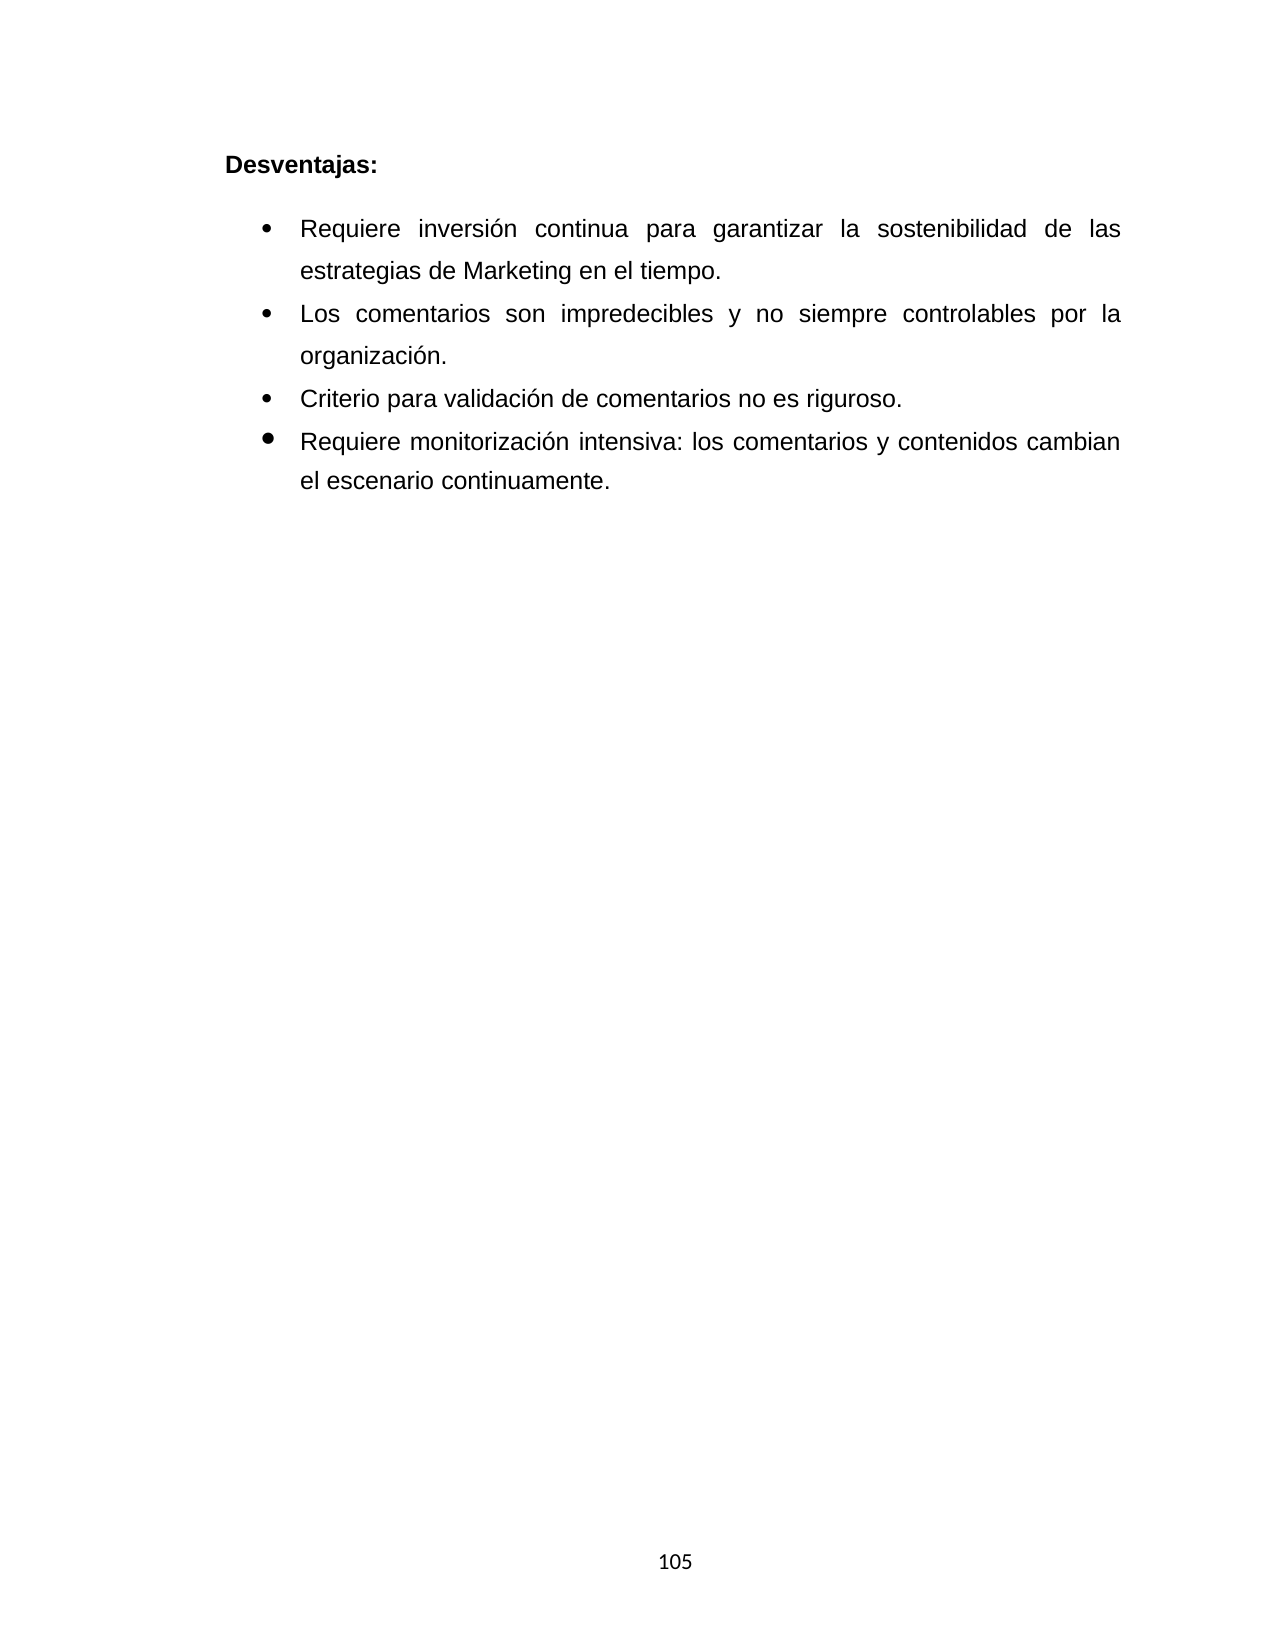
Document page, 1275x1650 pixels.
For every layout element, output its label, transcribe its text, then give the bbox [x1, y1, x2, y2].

list Los comentarios son impredecibles y no siempre controlables por la organización. [262, 299, 1124, 369]
subtitle Desventajas: [225, 150, 1137, 178]
list Requiere monitorización intensiva: los comentarios y contenidos cambian el escenario continuamente. [262, 427, 1125, 495]
list Criterio para validación de comentarios no es riguroso. [262, 384, 1137, 413]
list Requiere inversión continua para garantizar la sostenibilidad de las estrategias de Marketing en el tiempo. [262, 214, 1124, 284]
